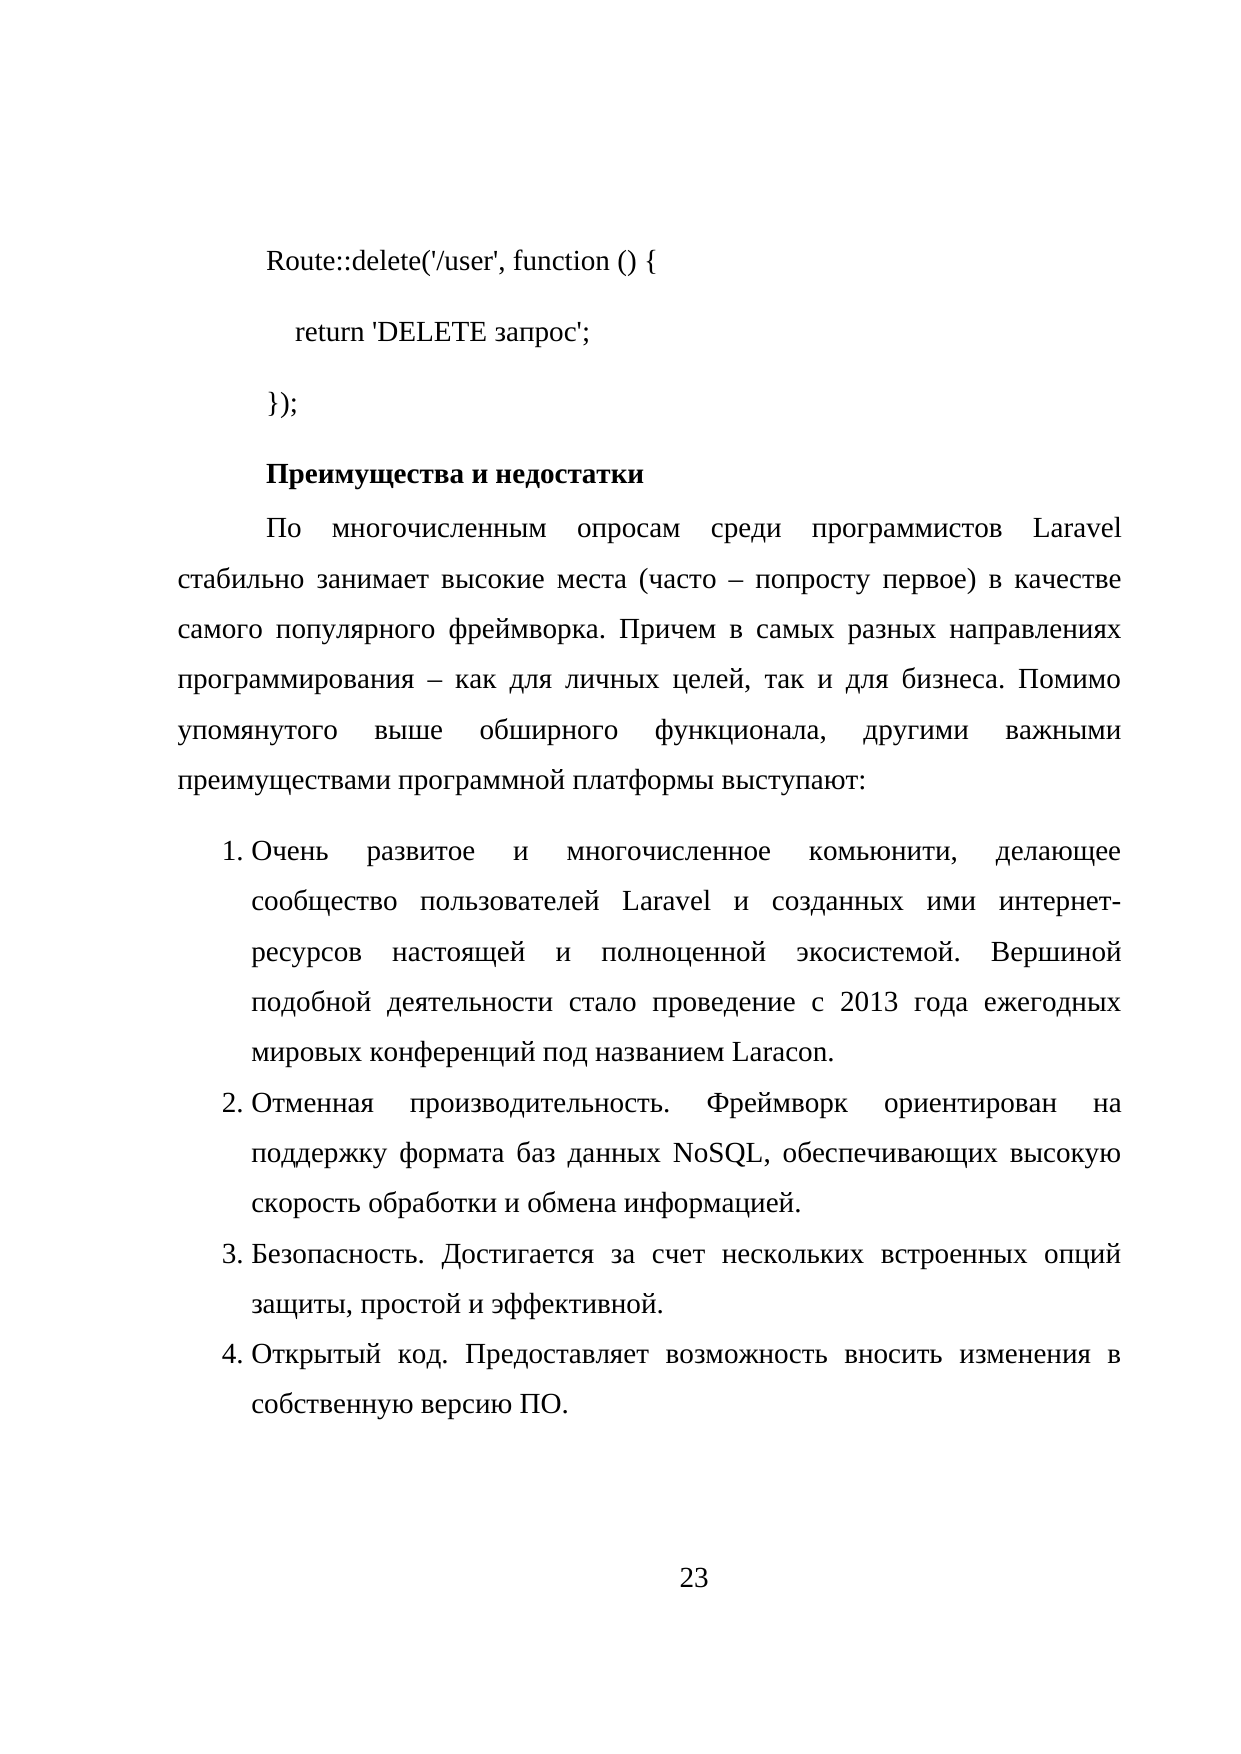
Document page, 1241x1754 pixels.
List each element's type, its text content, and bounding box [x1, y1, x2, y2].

text }); [177, 385, 1122, 418]
subtitle Преимущества и недостатки [177, 456, 1122, 490]
list Безопасность. Достигается за счет нескольких встроенных опций защиты, простой и эффективной. [222, 1236, 1122, 1319]
text Route::delete('/user', function () { [177, 243, 1122, 276]
text По многочисленным опросам среди программистов Laravel стабильно занимает высокие места (часто – попросту первое) в качестве самого популярного фреймворка. Причем в самых разных направлениях программирования – как для личных целей, так и для бизнеса. Помимо упомянутого выше обширного функционала, другими важными преимуществами программной платформы выступают: [177, 511, 1122, 796]
list Открытый код. Предоставляет возможность вносить изменения в собственную версию ПО. [222, 1336, 1122, 1420]
text return 'DELETE запрос'; [177, 314, 1122, 347]
list Очень развитое и многочисленное комьюнити, делающее сообщество пользователей Laravel и созданных ими интернет-ресурсов настоящей и полноценной экосистемой. Вершиной подобной деятельности стало проведение с 2013 года ежегодных мировых конференций под названием Laracon. [222, 833, 1122, 1068]
list Отменная производительность. Фреймворк ориентирован на поддержку формата баз данных NoSQL, обеспечивающих высокую скорость обработки и обмена информацией. [222, 1085, 1122, 1219]
